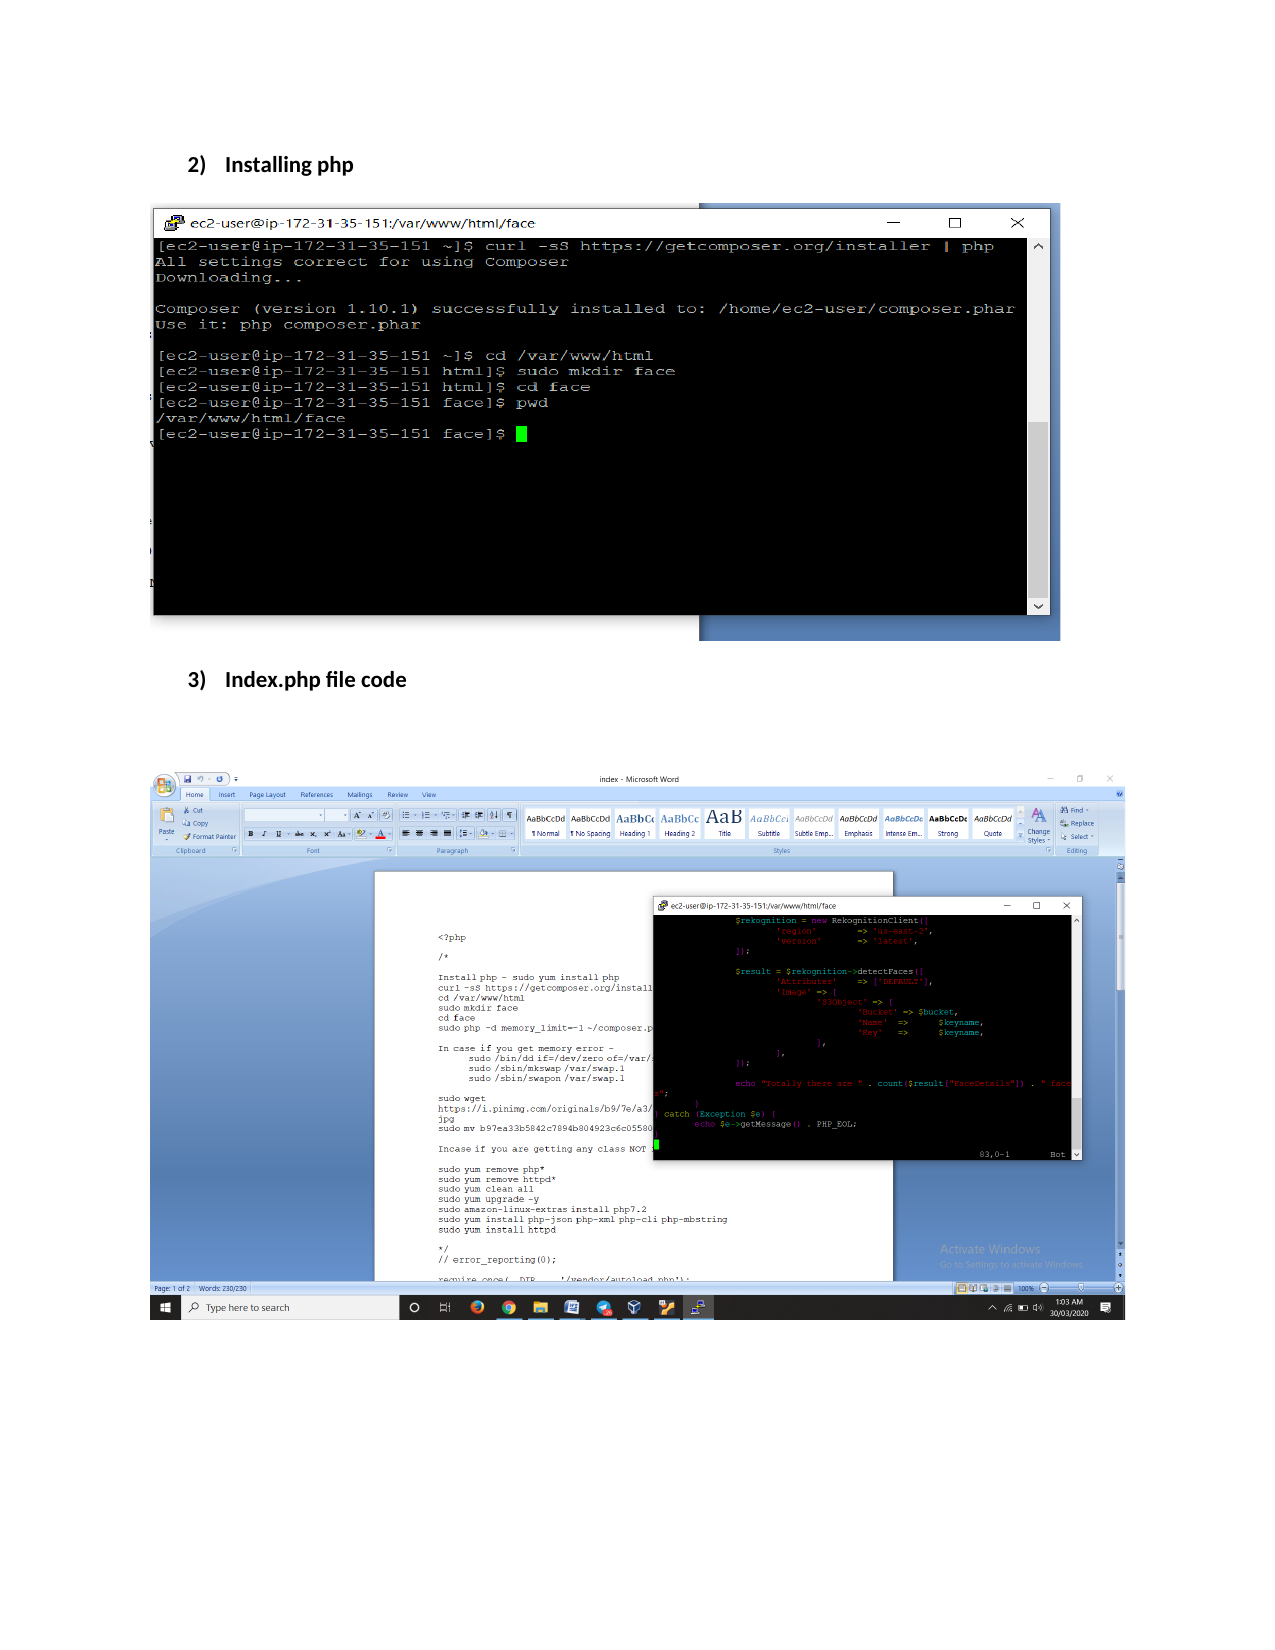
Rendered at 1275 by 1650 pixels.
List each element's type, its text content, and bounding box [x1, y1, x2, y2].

picture [150, 203, 1061, 641]
list Installing php [187, 150, 1125, 178]
picture [150, 771, 1125, 1320]
list Index.php file code [187, 666, 1125, 693]
